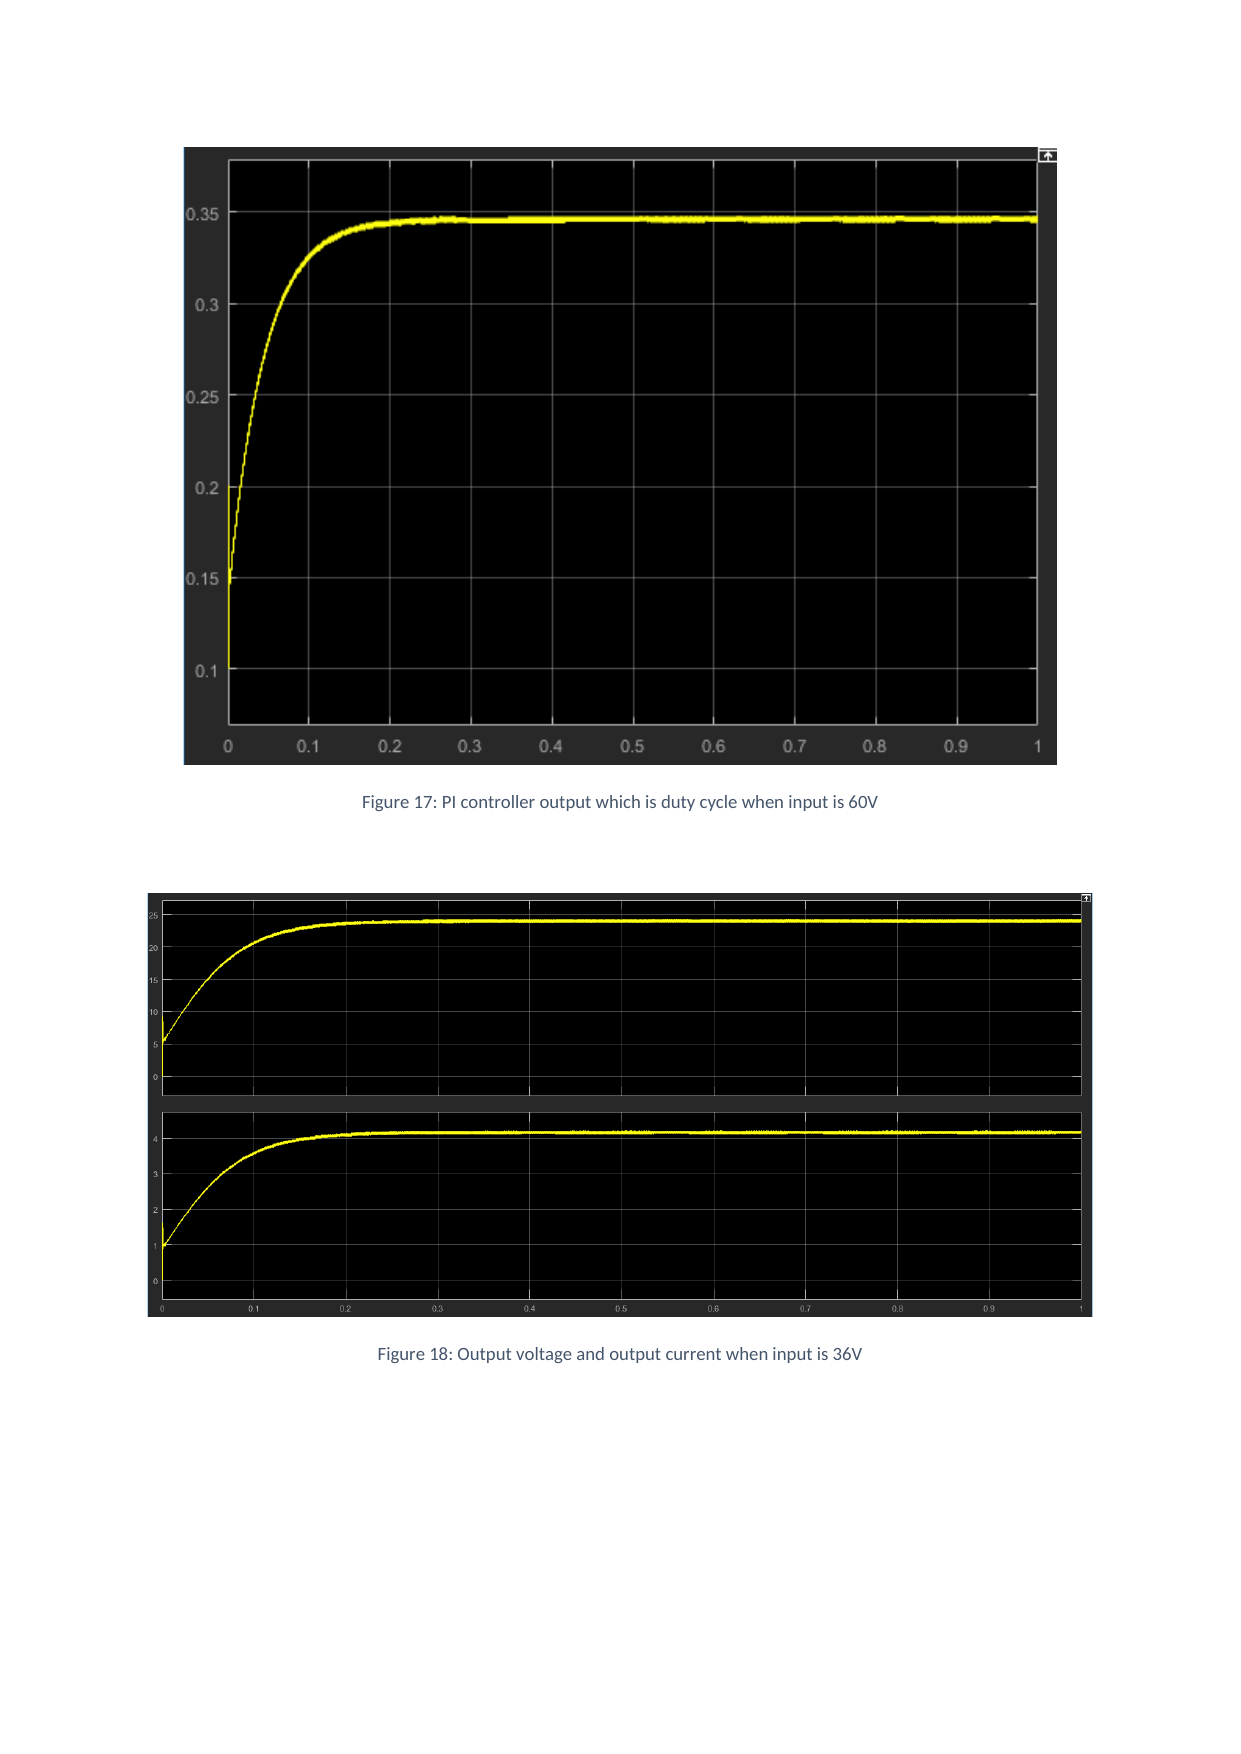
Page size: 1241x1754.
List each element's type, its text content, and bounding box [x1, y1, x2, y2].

picture [147, 893, 1093, 1317]
text Figure 17: PI controller output which is duty cycle when input is 60V [148, 790, 1093, 813]
picture [183, 147, 1057, 765]
text Figure 18: Output voltage and output current when input is 36V [148, 1342, 1093, 1365]
